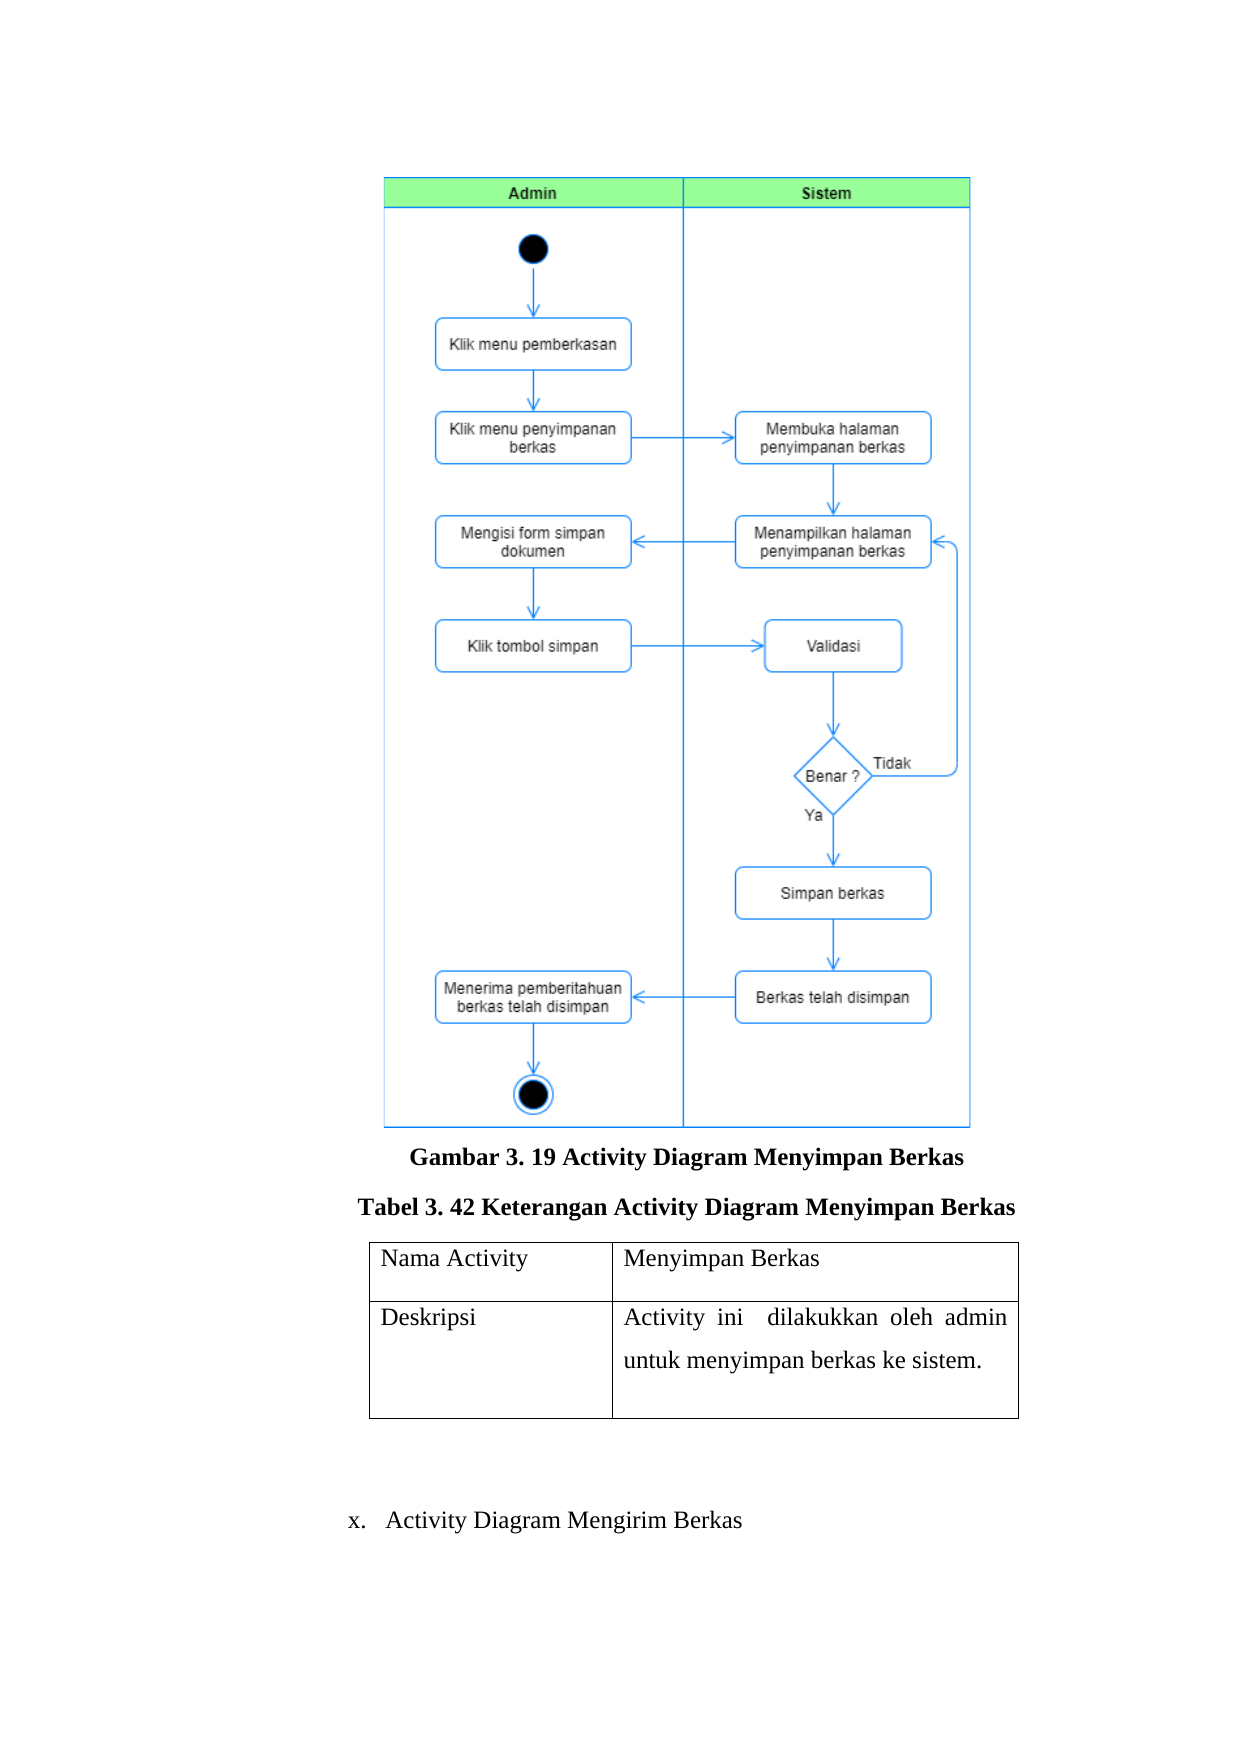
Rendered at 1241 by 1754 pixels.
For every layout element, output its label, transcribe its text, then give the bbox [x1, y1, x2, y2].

picture [383, 177, 971, 1128]
table_cell Deskripsi [370, 1302, 612, 1417]
list Activity Diagram Mengirim Berkas [348, 1505, 1063, 1533]
table_header Menyimpan Berkas [613, 1243, 1018, 1301]
table_header Nama Activity [370, 1243, 612, 1301]
table_cell Activity ini dilakukkan oleh admin untuk menyimpan berkas ke sistem. [613, 1302, 1018, 1417]
